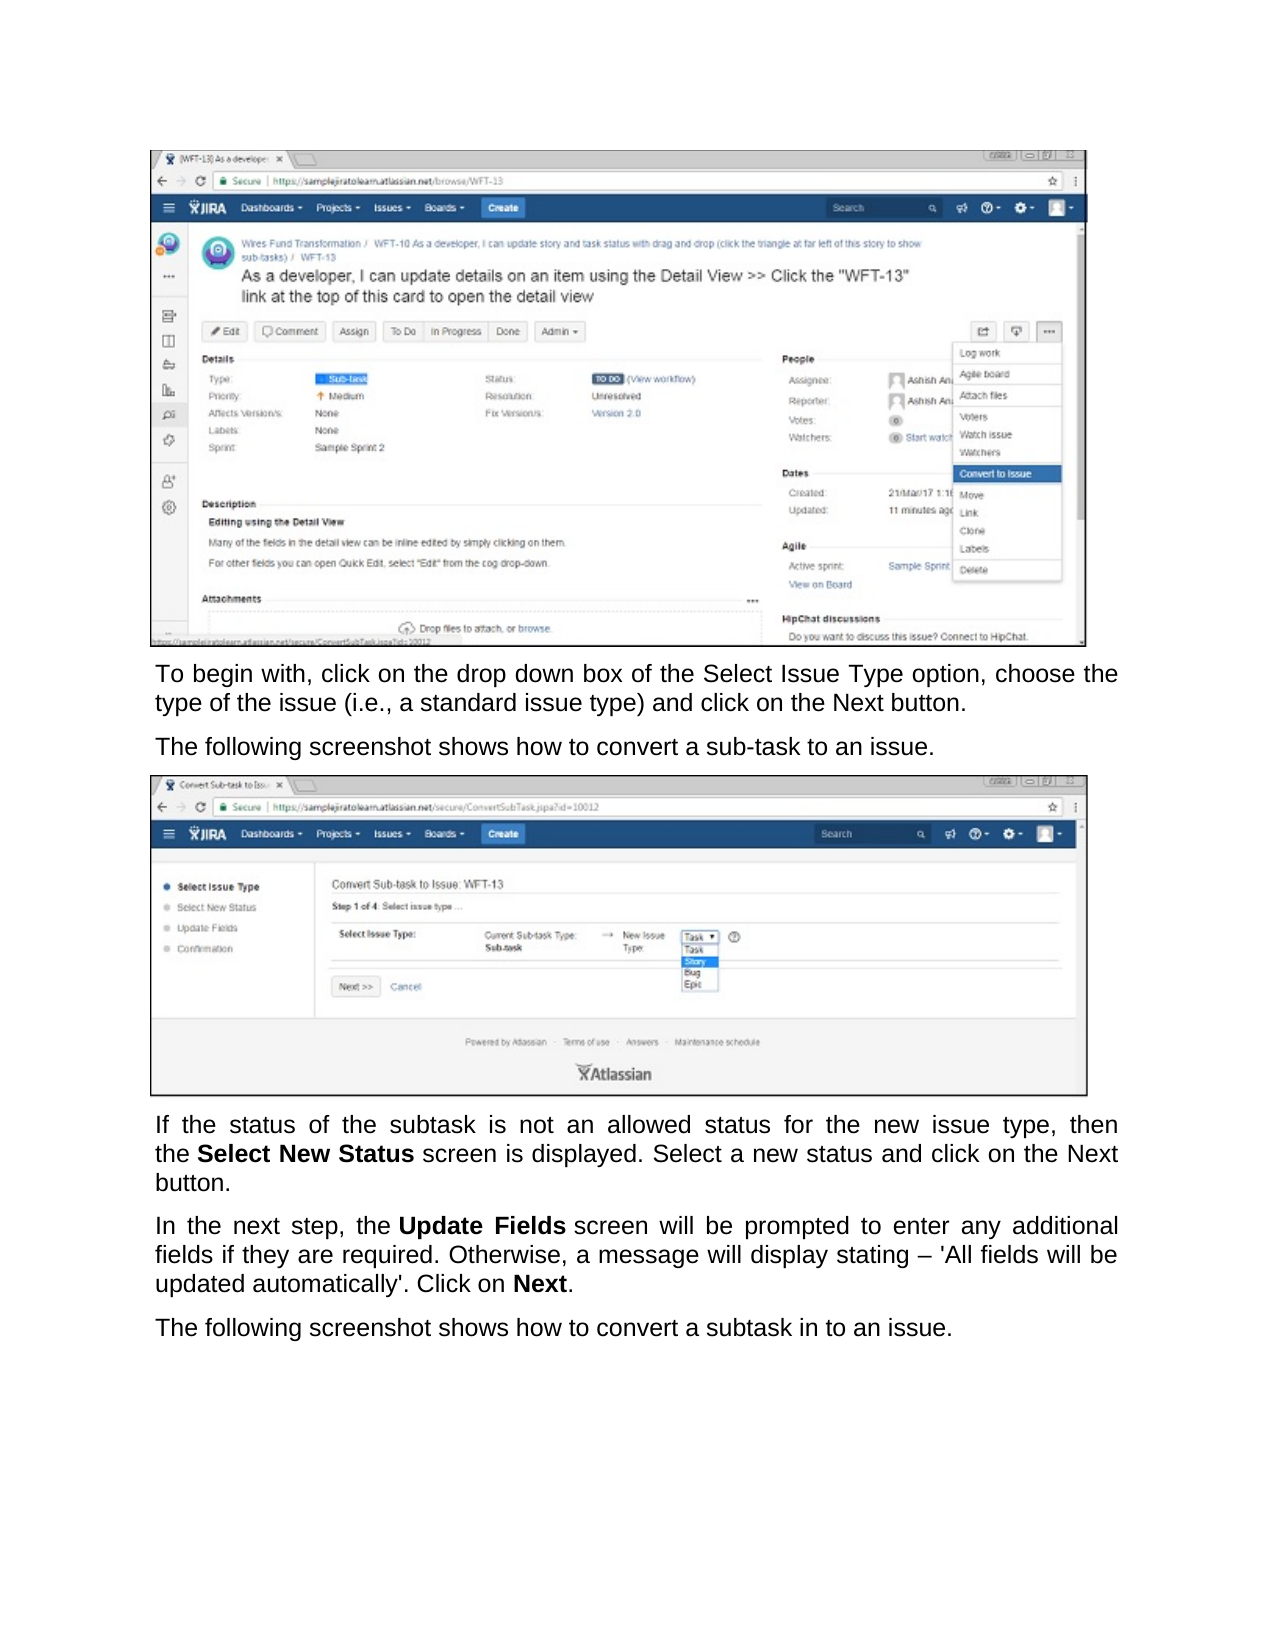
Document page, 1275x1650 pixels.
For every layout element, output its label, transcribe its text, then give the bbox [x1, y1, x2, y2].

text The following screenshot shows how to convert a sub-task to an issue. [155, 732, 1120, 761]
text The following screenshot shows how to convert a subtask in to an issue. [155, 1312, 1120, 1341]
text In the next step, the Update Fields screen will be prompted to enter any additional fields if they are required. Otherwise, a message will display stating – 'All fields will be updated automatically'. Click on Next. [155, 1211, 1120, 1297]
text To begin with, click on the drop down box of the Select Issue Type option, choose the type of the issue (i.e., a standard issue type) and click on the Next button. [155, 659, 1120, 717]
text If the status of the subtask is not an allowed status for the new issue type, then the Select New Status screen is displayed. Select a new status and click on the Next button. [155, 1110, 1120, 1196]
picture [150, 150, 1088, 647]
picture [150, 775, 1088, 1098]
